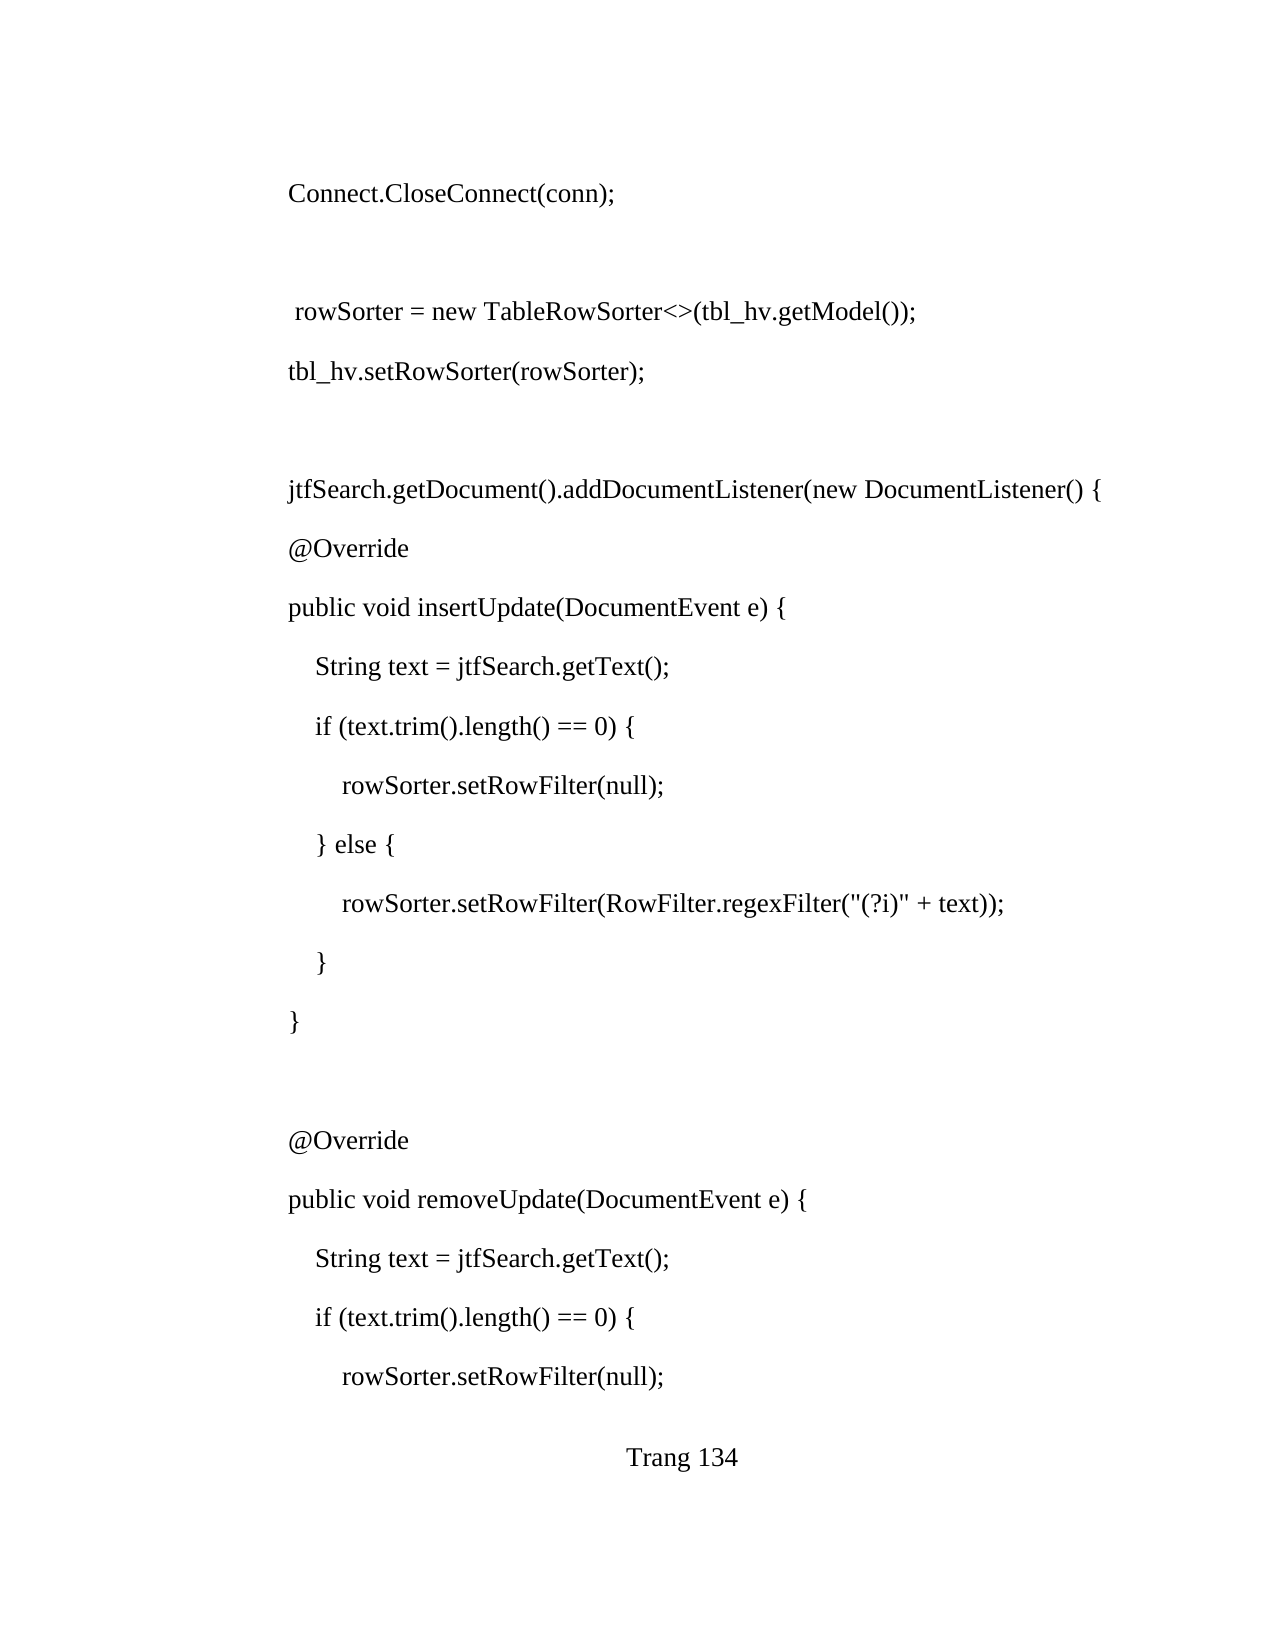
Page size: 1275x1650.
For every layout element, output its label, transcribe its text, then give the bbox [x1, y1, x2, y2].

text rowSorter = new TableRowSorter<>(tbl_hv.getModel()); [207, 296, 1157, 327]
text rowSorter.setRowFilter(null); [207, 1361, 1157, 1392]
text } [207, 946, 1157, 977]
text public void insertUpdate(DocumentEvent e) { [207, 591, 1157, 622]
text rowSorter.setRowFilter(null); [207, 769, 1157, 800]
text String text = jtfSearch.getText(); [207, 1242, 1157, 1273]
text @Override [207, 1124, 1157, 1155]
text if (text.trim().length() == 0) { [207, 1301, 1157, 1332]
text } [207, 1006, 1157, 1037]
text tbl_hv.setRowSorter(rowSorter); [207, 355, 1157, 386]
text jtfSearch.getDocument().addDocumentListener(new DocumentListener() { [207, 473, 1157, 504]
text if (text.trim().length() == 0) { [207, 710, 1157, 741]
text String text = jtfSearch.getText(); [207, 651, 1157, 682]
text public void removeUpdate(DocumentEvent e) { [207, 1183, 1157, 1214]
text @Override [207, 532, 1157, 563]
text Connect.CloseConnect(conn); [207, 177, 1157, 208]
text rowSorter.setRowFilter(RowFilter.regexFilter("(?i)" + text)); [207, 887, 1157, 918]
text } else { [207, 828, 1157, 859]
